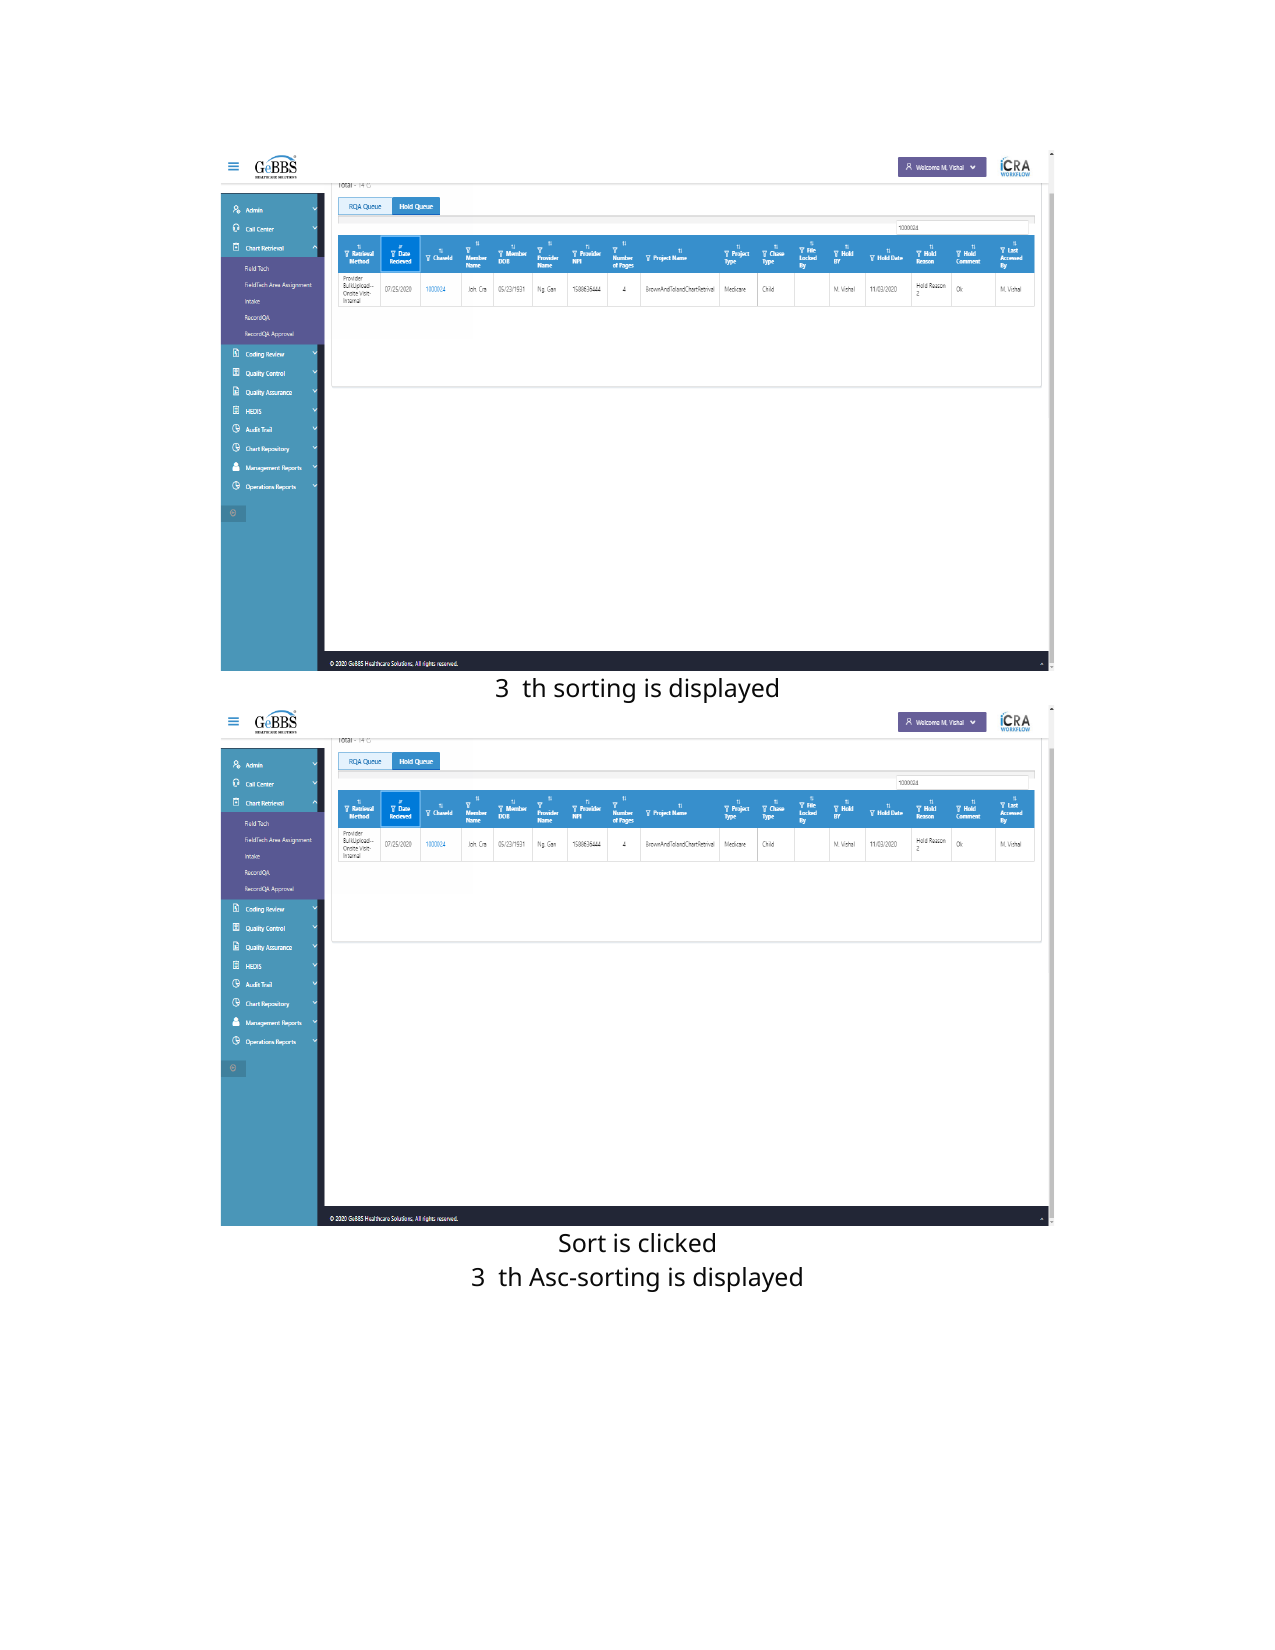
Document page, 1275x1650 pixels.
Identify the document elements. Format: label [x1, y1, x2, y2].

picture [220, 705, 1055, 1226]
text [150, 150, 1125, 1294]
picture [220, 150, 1055, 671]
